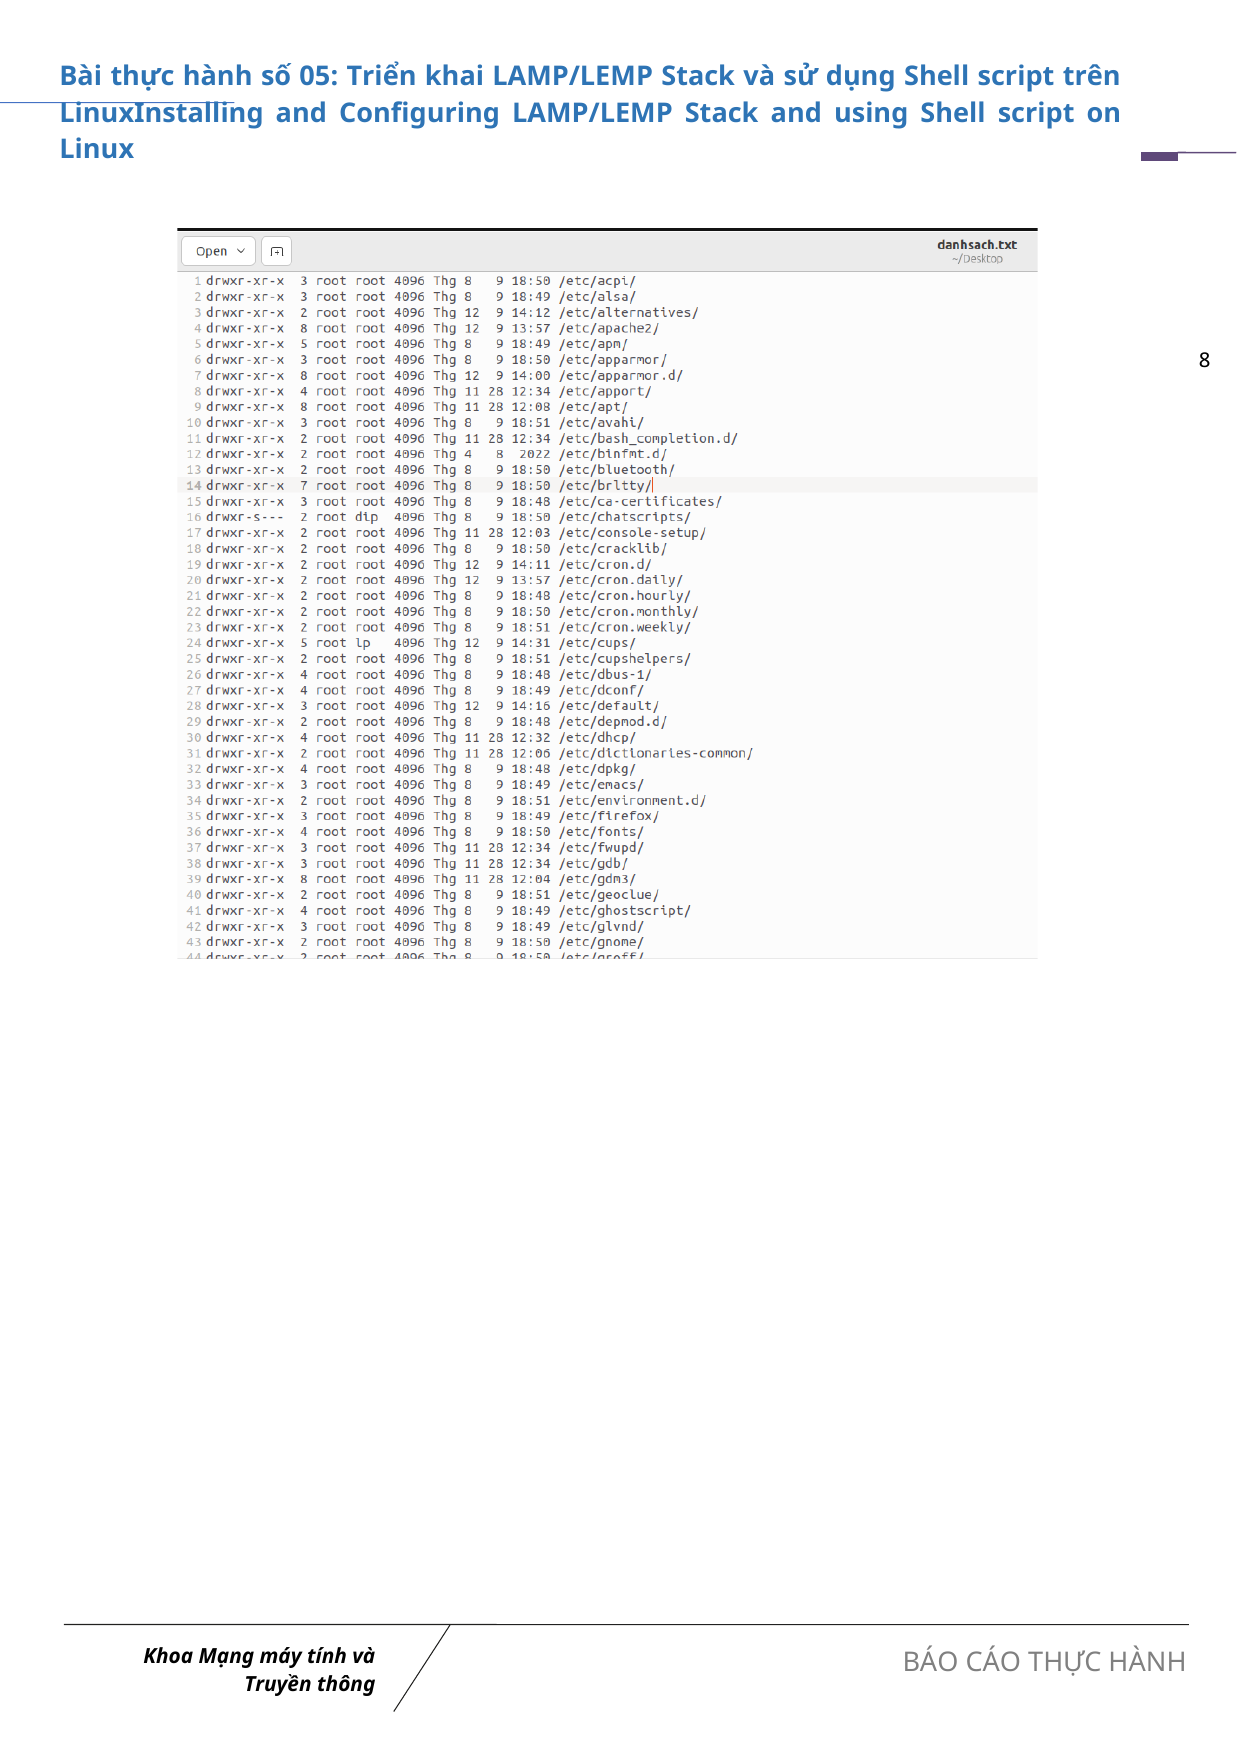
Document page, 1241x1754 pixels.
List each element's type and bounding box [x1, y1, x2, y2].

picture [177, 228, 1038, 959]
